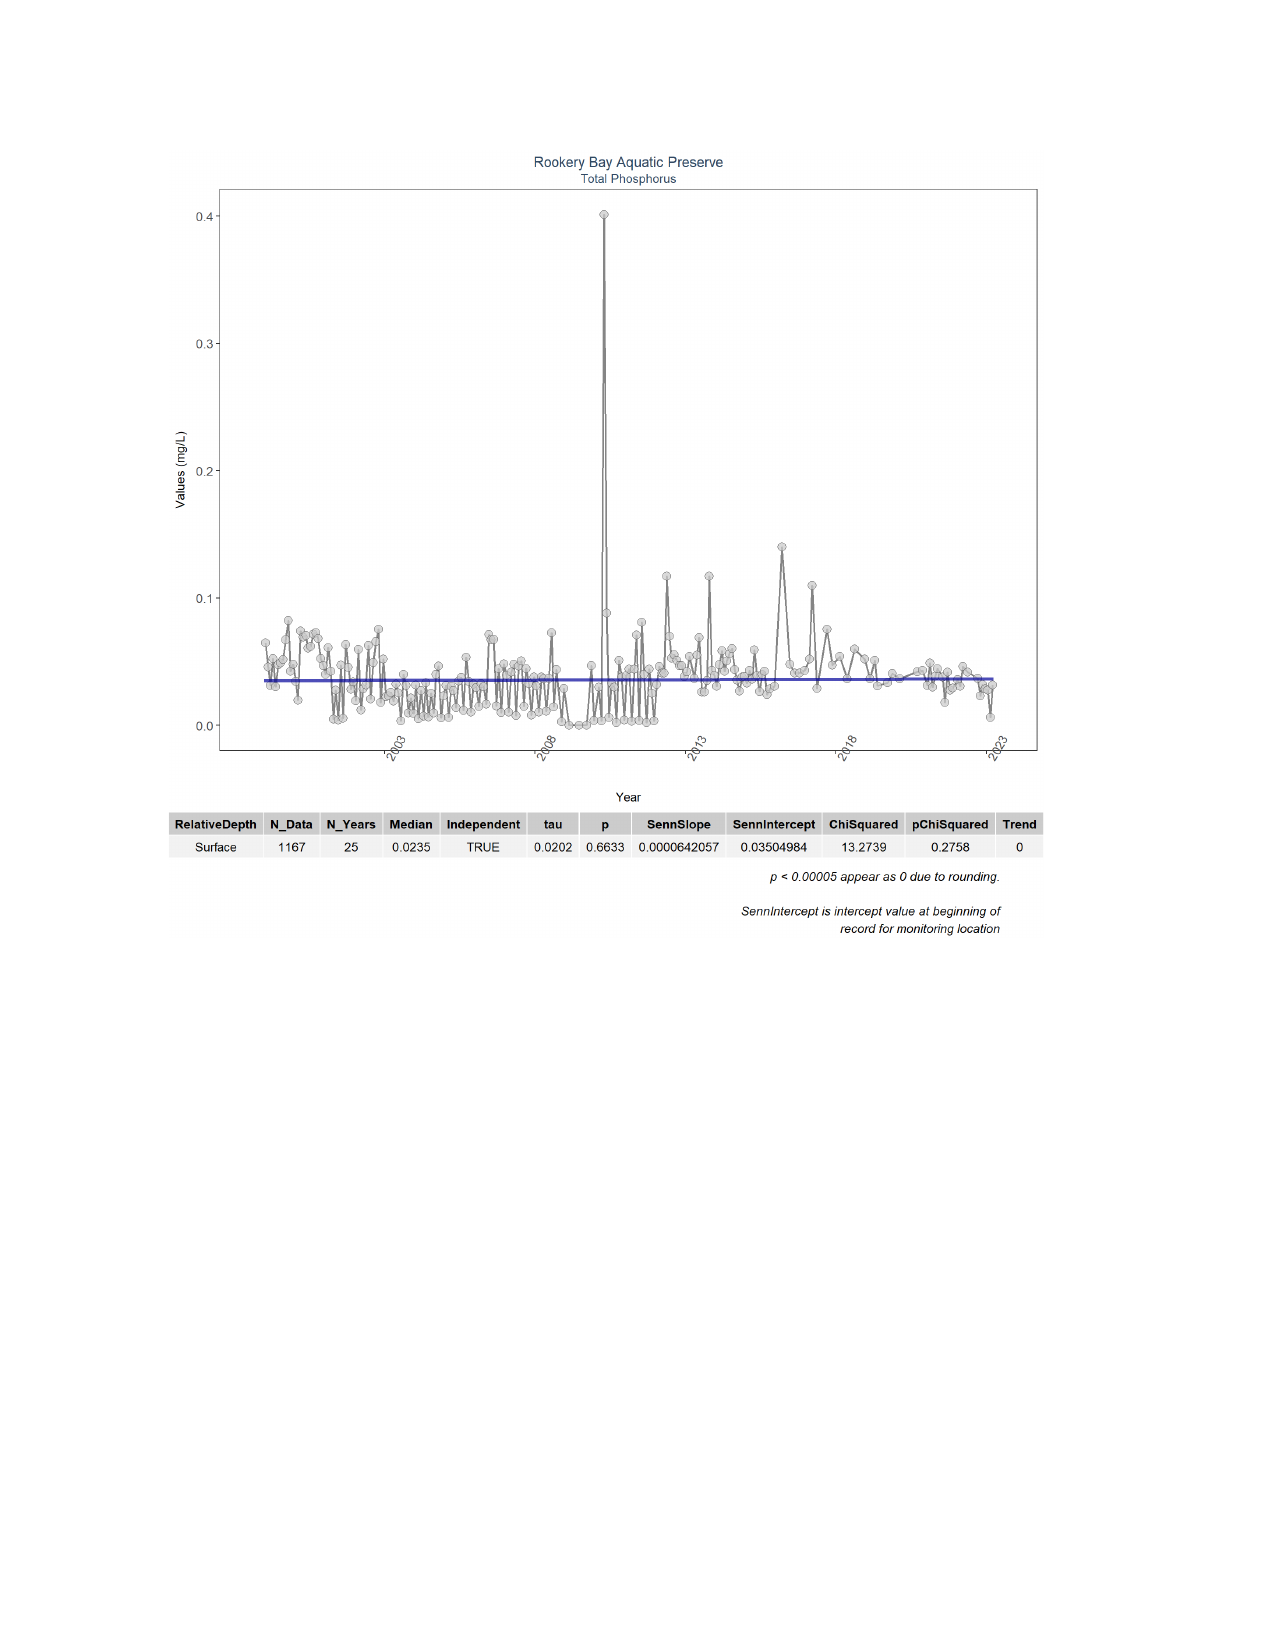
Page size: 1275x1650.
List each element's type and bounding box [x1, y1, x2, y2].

picture [168, 150, 1044, 938]
